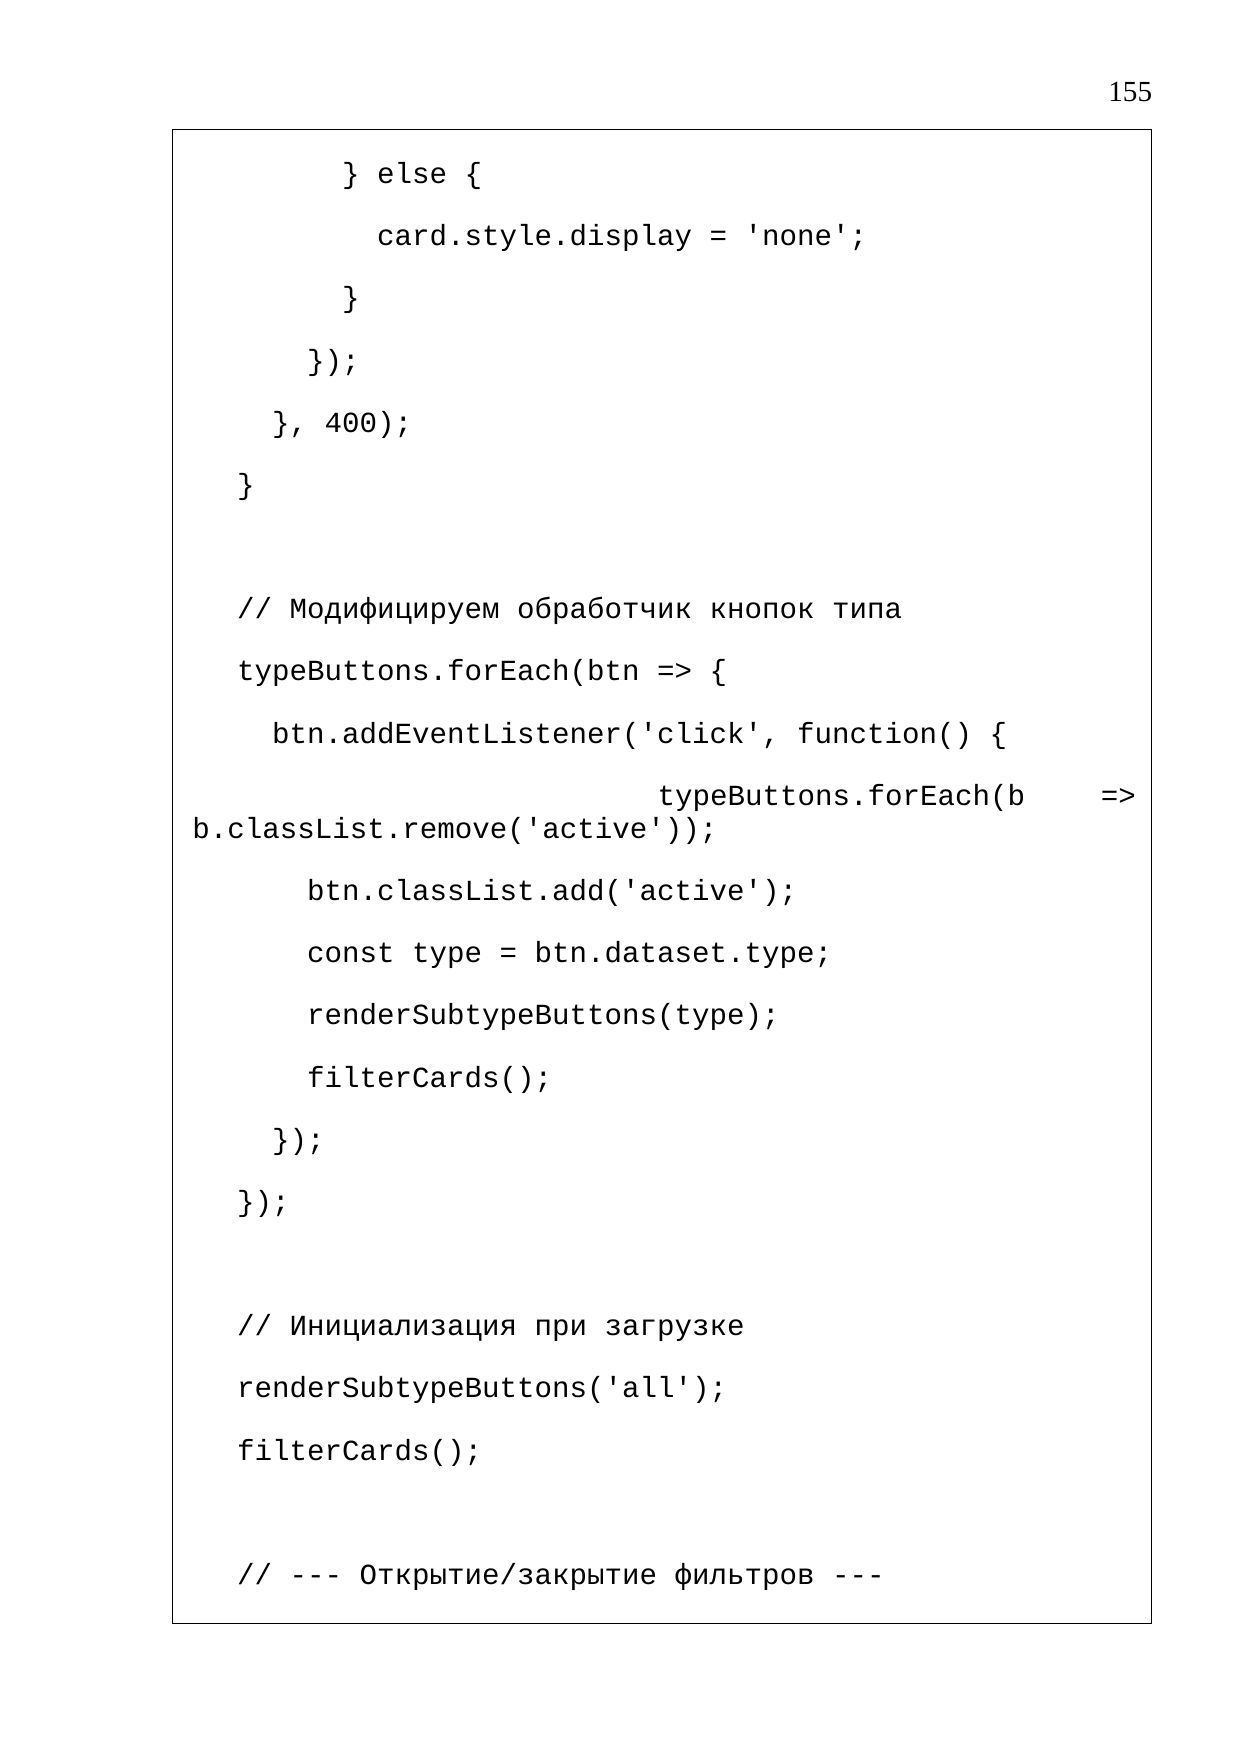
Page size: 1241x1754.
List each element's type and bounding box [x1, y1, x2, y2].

table_header [173, 130, 1151, 1622]
